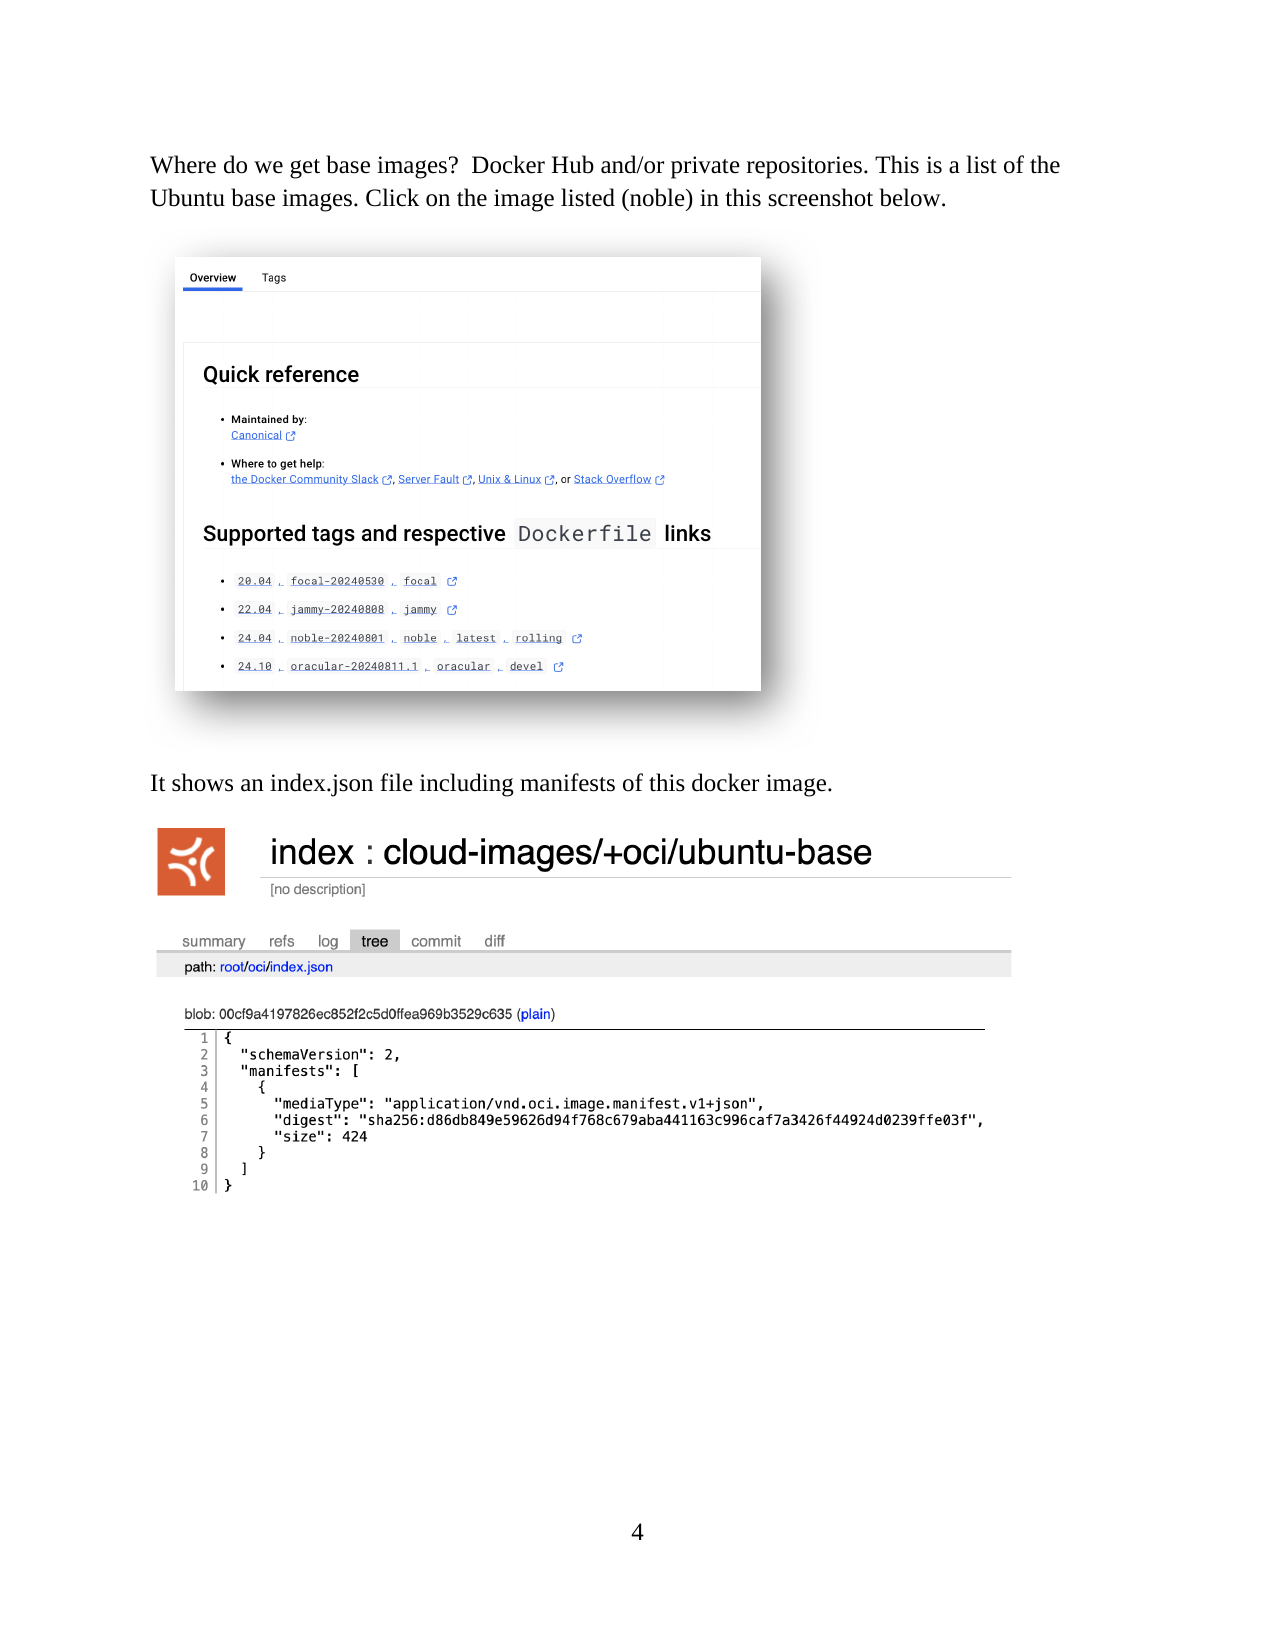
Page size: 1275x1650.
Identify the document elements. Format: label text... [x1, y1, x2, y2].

picture [175, 257, 761, 691]
text Where do we get base images? Docker Hub and/or private repositories. This is a list of the Ubuntu base images. Click on the image listed (noble) in this screenshot below. [150, 150, 1125, 212]
text It shows an index.json file including manifests of this docker image. [150, 768, 1125, 797]
picture [150, 816, 1012, 1204]
